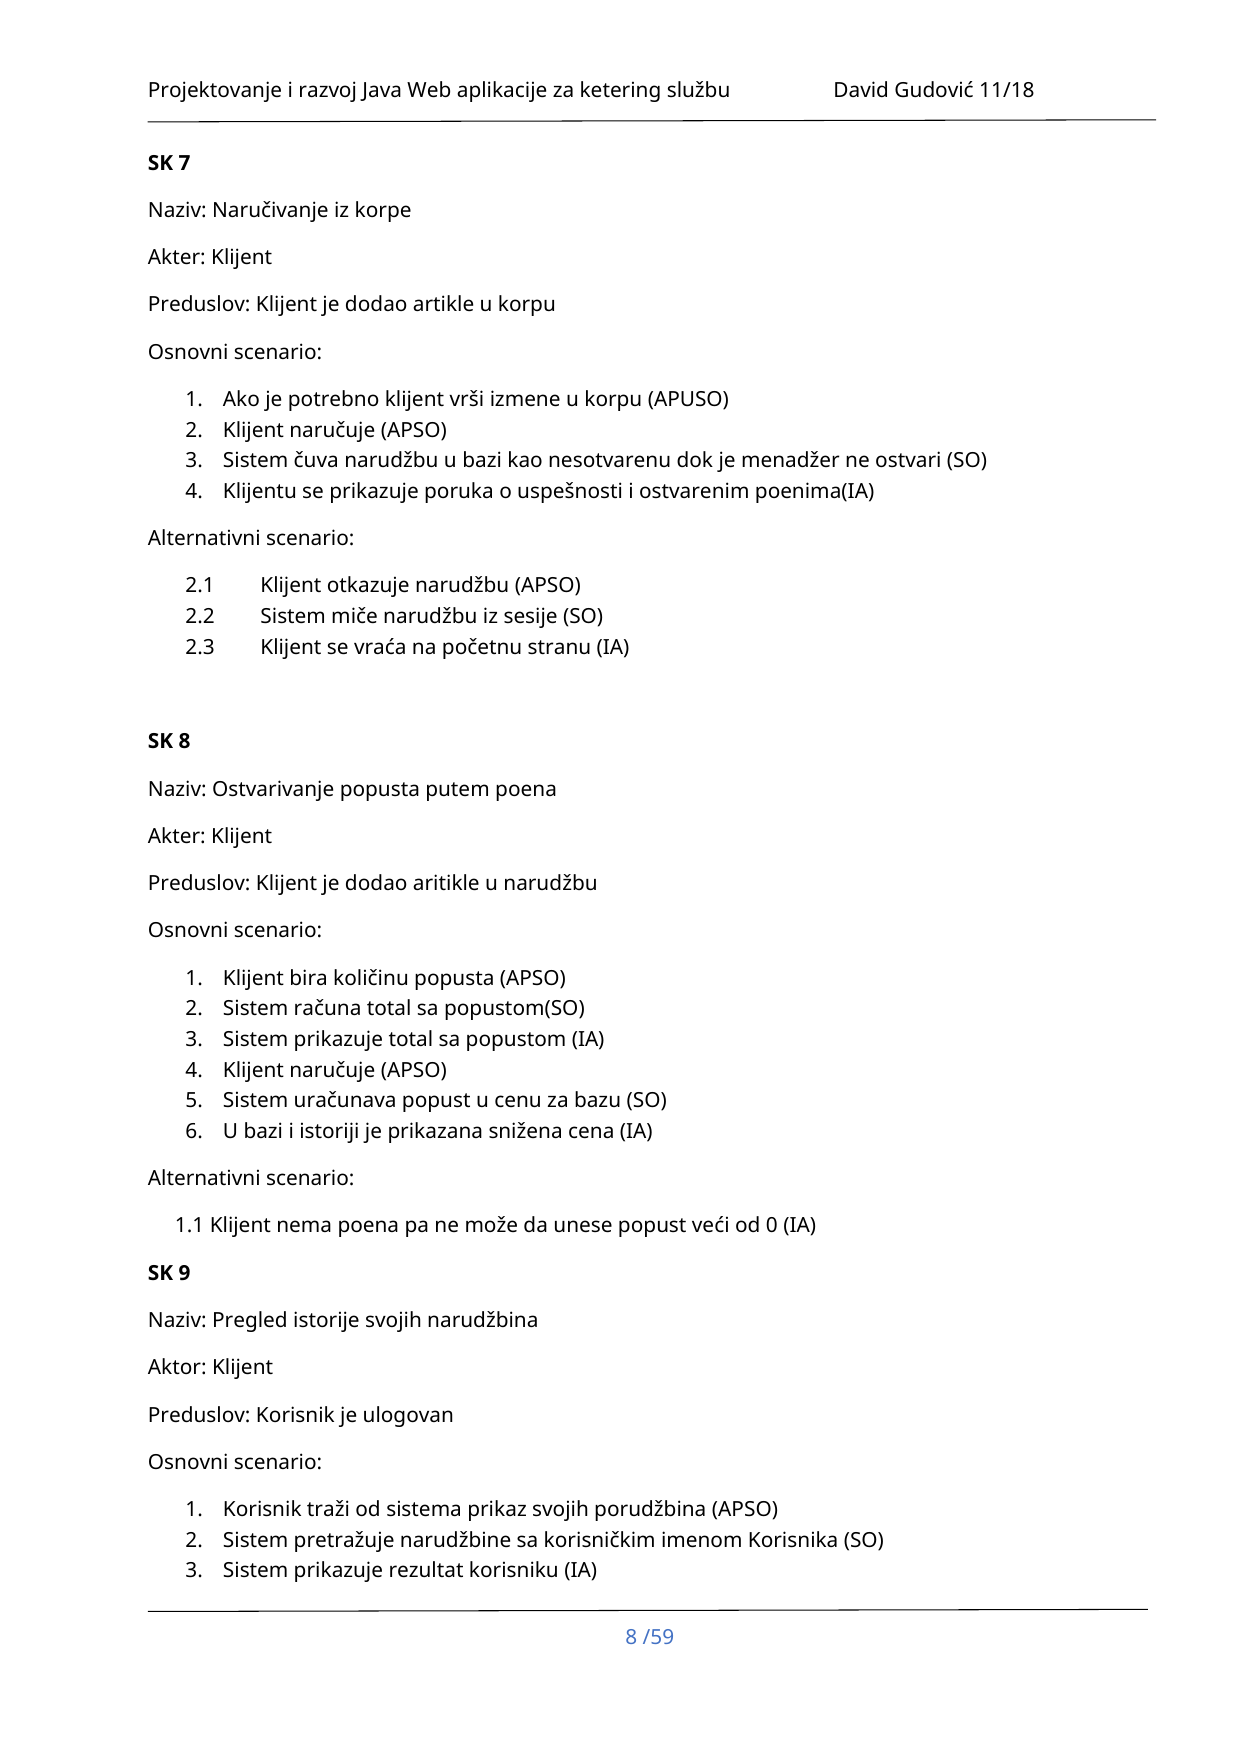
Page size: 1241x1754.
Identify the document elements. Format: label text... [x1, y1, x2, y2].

list Klijent naručuje (APSO) [185, 415, 1152, 443]
text SK 7 [148, 148, 1152, 176]
list Klijent otkazuje narudžbu (APSO) [185, 571, 1152, 599]
text Preduslov: Korisnik je ulogovan [148, 1400, 1152, 1428]
list Sistem uračunava popust u cenu za bazu (SO) [185, 1085, 1152, 1114]
list Sistem miče narudžbu iz sesije (SO) [185, 601, 1152, 630]
list Ako je potrebno klijent vrši izmene u korpu (APUSO) [185, 384, 1152, 413]
text Aktor: Klijent [148, 1352, 1152, 1381]
text Naziv: Naručivanje iz korpe [148, 195, 1152, 223]
list Klijent se vraća na početnu stranu (IA) [185, 632, 1152, 660]
list Klijent naručuje (APSO) [185, 1055, 1152, 1083]
list Sistem čuva narudžbu u bazi kao nesotvarenu dok je menadžer ne ostvari (SO) [185, 445, 1152, 474]
text Osnovni scenario: [148, 337, 1152, 365]
text Osnovni scenario: [148, 916, 1152, 944]
text Preduslov: Klijent je dodao artikle u korpu [148, 289, 1152, 318]
text Alternativni scenario: [148, 523, 1152, 552]
list Sistem pretražuje narudžbine sa korisničkim imenom Korisnika (SO) [185, 1525, 1152, 1553]
text Naziv: Pregled istorije svojih narudžbina [148, 1305, 1152, 1334]
text Akter: Klijent [148, 821, 1152, 849]
text SK 8 [148, 726, 1152, 755]
text Alternativni scenario: [148, 1163, 1152, 1192]
list Klijent bira količinu popusta (APSO) [185, 963, 1152, 991]
text Preduslov: Klijent je dodao aritikle u narudžbu [148, 868, 1152, 897]
list U bazi i istoriji je prikazana snižena cena (IA) [185, 1116, 1152, 1144]
list Sistem računa total sa popustom(SO) [185, 993, 1152, 1022]
list Sistem prikazuje rezultat korisniku (IA) [185, 1556, 1152, 1584]
list Klijentu se prikazuje poruka o uspešnosti i ostvarenim poenima(IA) [185, 476, 1152, 504]
text SK 9 [148, 1258, 1152, 1286]
text Naziv: Ostvarivanje popusta putem poena [148, 774, 1152, 802]
list Sistem prikazuje total sa popustom (IA) [185, 1024, 1152, 1053]
list Korisnik traži od sistema prikaz svojih porudžbina (APSO) [185, 1494, 1152, 1523]
text Akter: Klijent [148, 242, 1152, 271]
text Osnovni scenario: [148, 1447, 1152, 1476]
text 1.1 Klijent nema poena pa ne može da unese popust veći od 0 (IA) [148, 1211, 1152, 1239]
